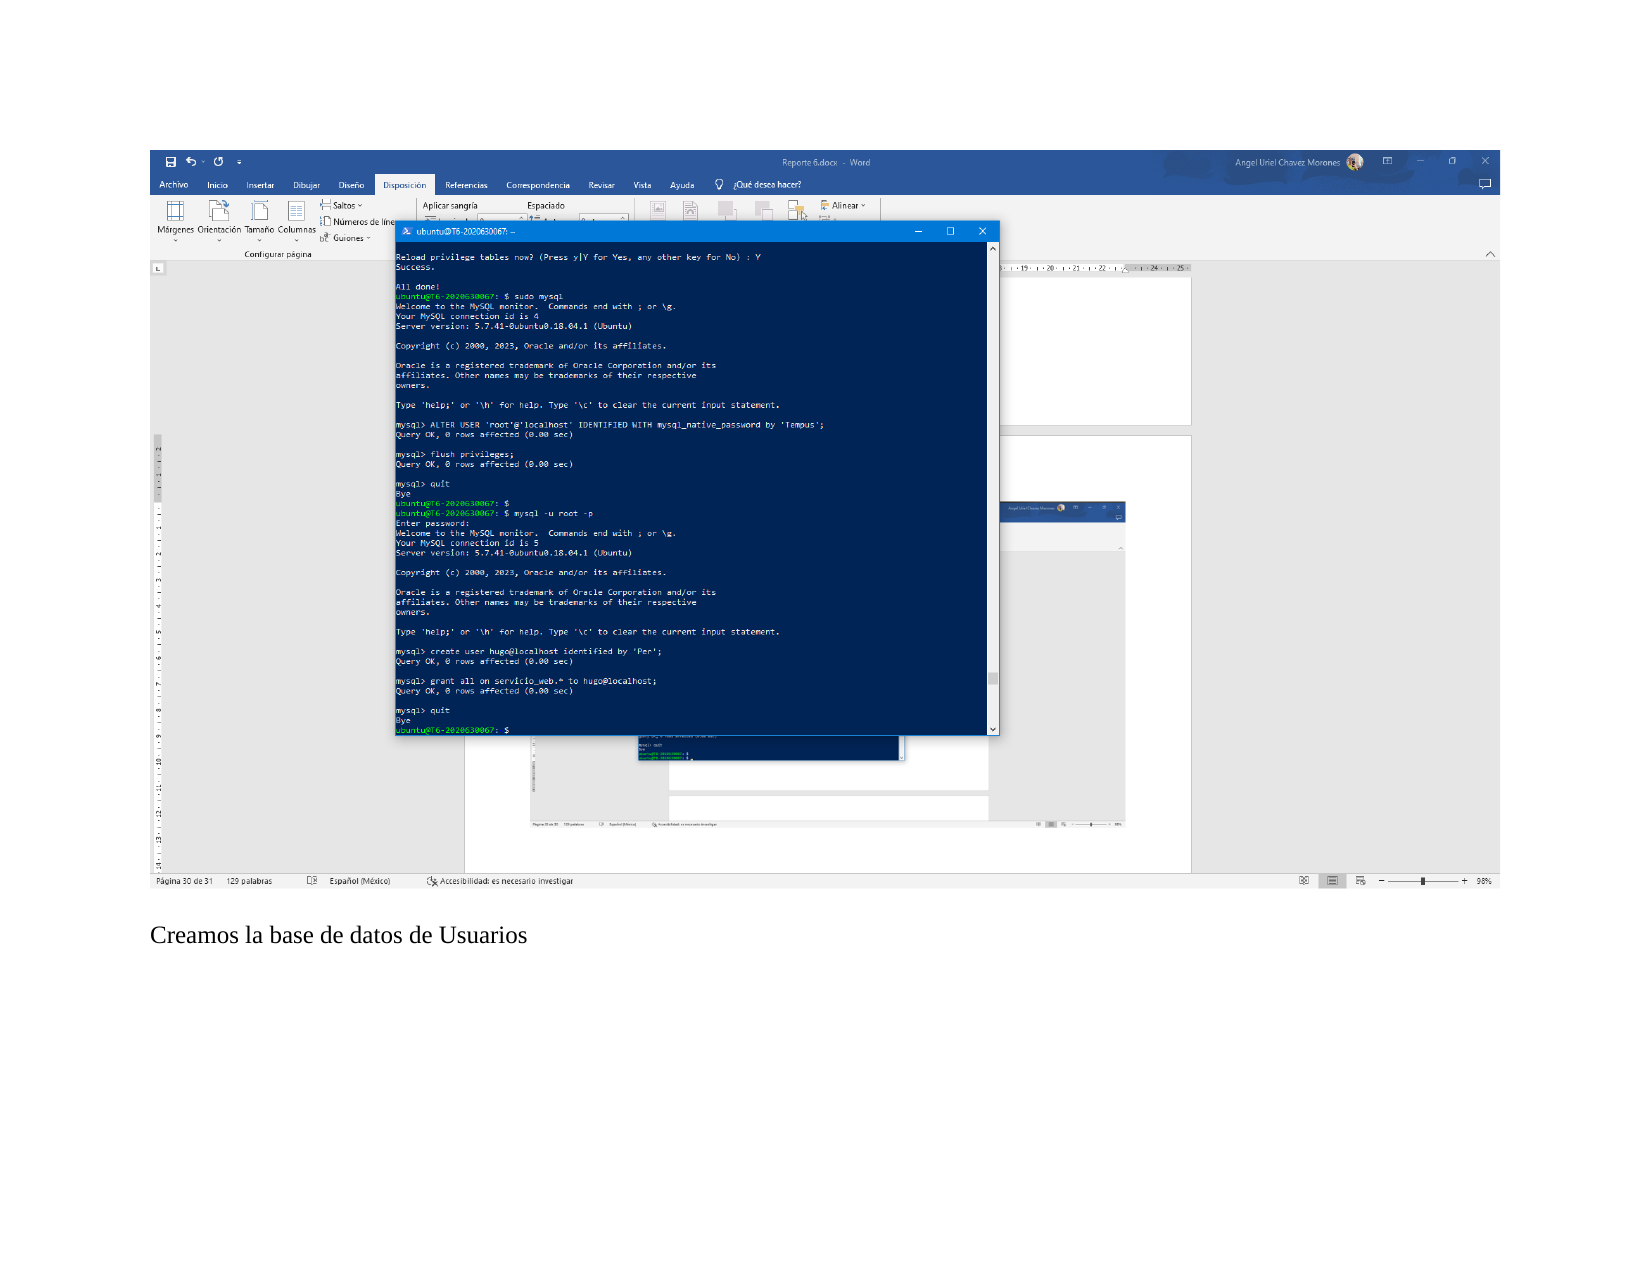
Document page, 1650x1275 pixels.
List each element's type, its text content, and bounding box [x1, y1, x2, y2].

picture [150, 150, 1500, 889]
text Creamos la base de datos de Usuarios [150, 920, 1500, 949]
